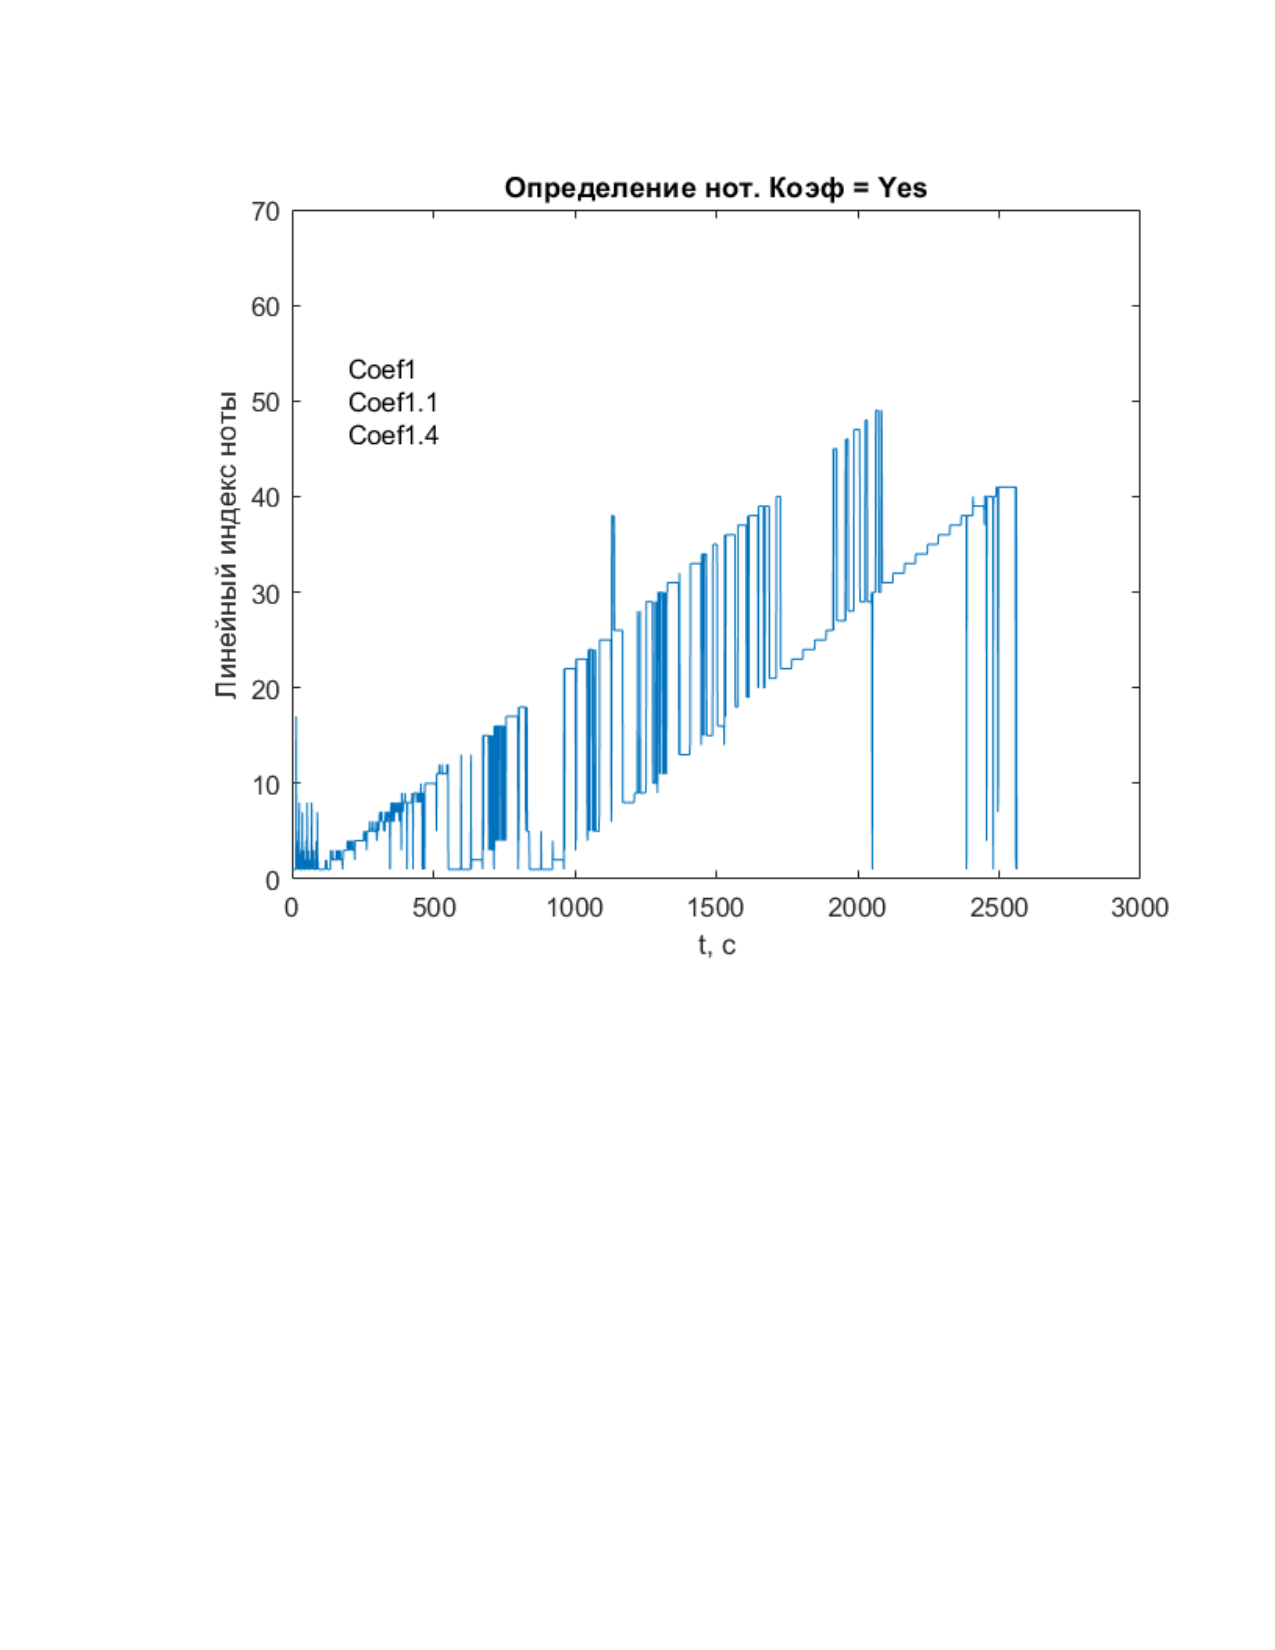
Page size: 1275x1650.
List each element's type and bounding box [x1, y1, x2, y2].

picture [150, 150, 1244, 970]
